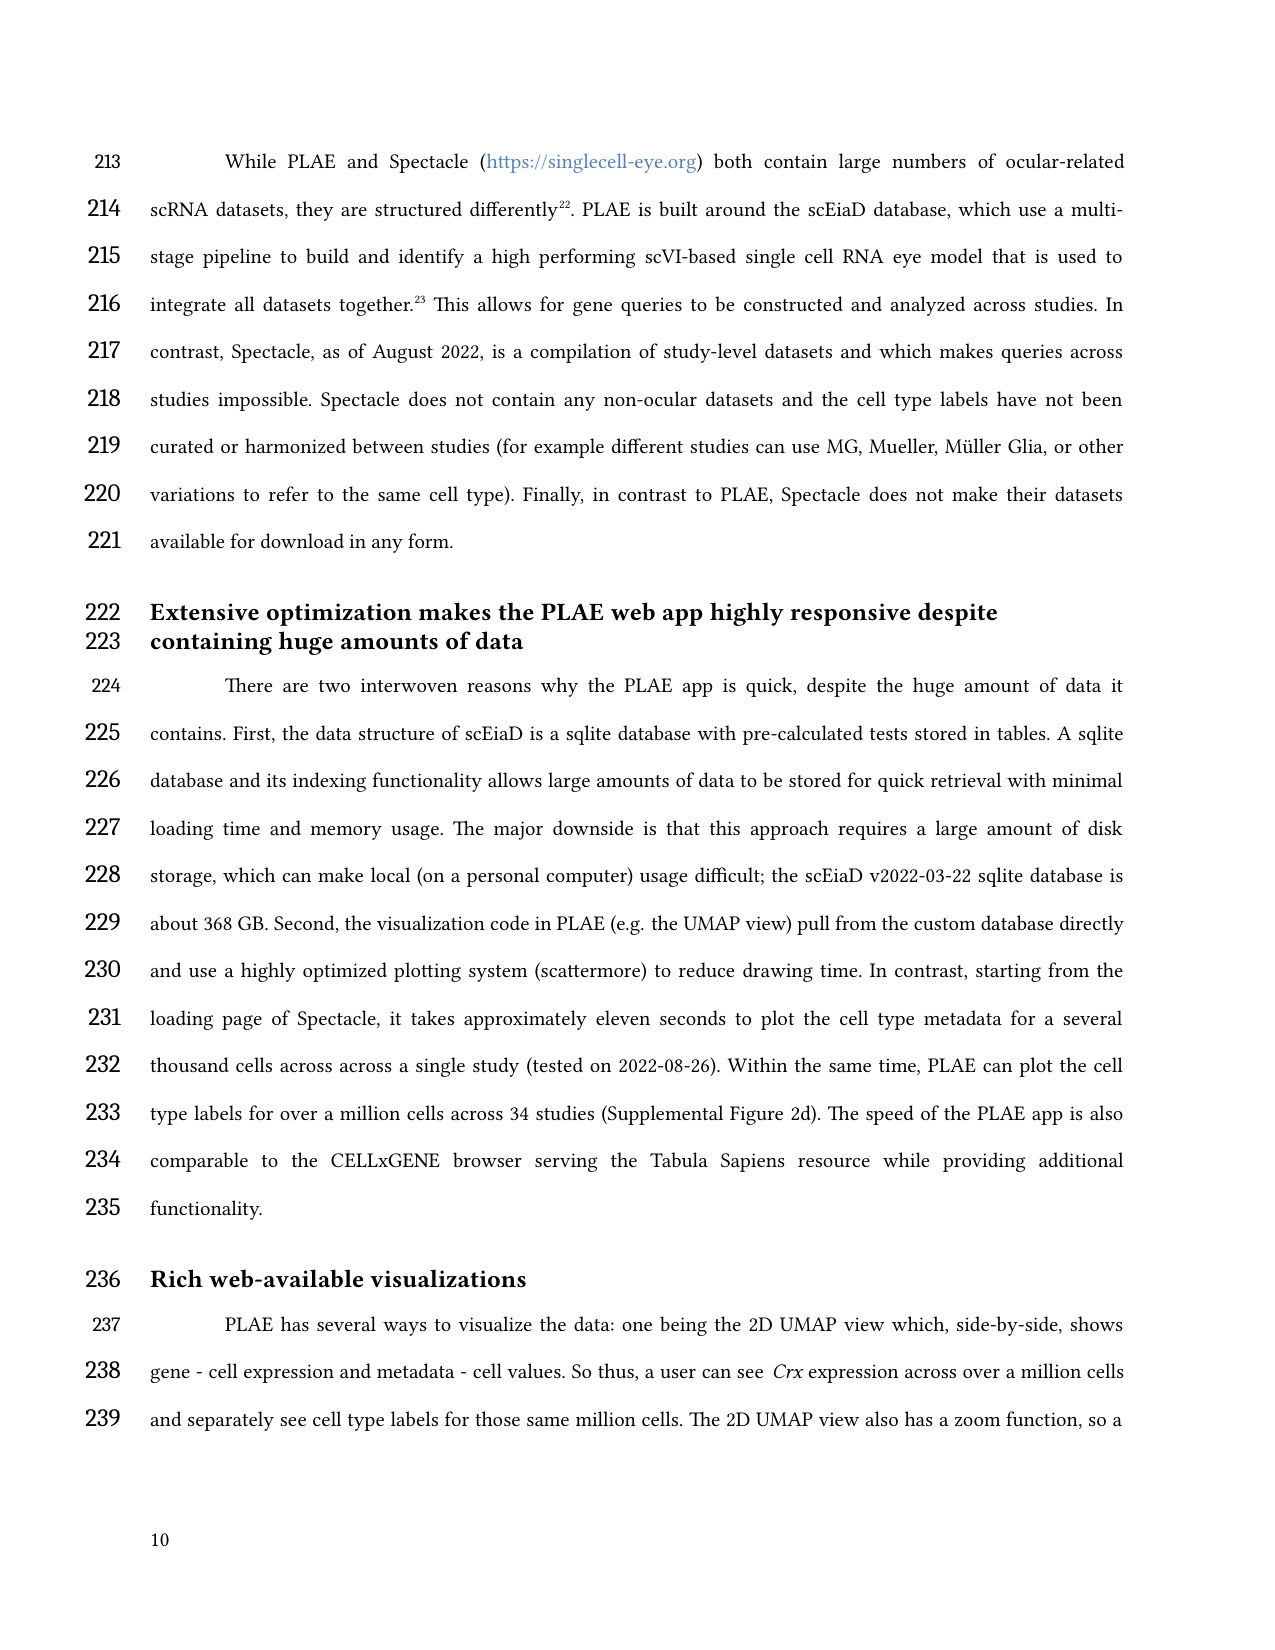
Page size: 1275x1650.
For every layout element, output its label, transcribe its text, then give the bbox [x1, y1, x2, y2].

subtitle Rich web-available visualizations [150, 1265, 1125, 1293]
text While PLAE and Spectacle (https://singlecell-eye.org) both contain large numbers of ocular-related scRNA datasets, they are structured differently22. PLAE is built around the scEiaD database, which use a multi-stage pipeline to build and identify a high performing scVI-based single cell RNA eye model that is used to integrate all datasets together.23 This allows for gene queries to be constructed and analyzed across studies. In contrast, Spectacle, as of August 2022, is a compilation of study-level datasets and which makes queries across studies impossible. Spectacle does not contain any non-ocular datasets and the cell type labels have not been curated or harmonized between studies (for example different studies can use MG, Mueller, Müller Glia, or other variations to refer to the same cell type). Finally, in contrast to PLAE, Spectacle does not make their datasets available for download in any form. [150, 150, 1125, 554]
subtitle Extensive optimization makes the PLAE web app highly responsive despite containing huge amounts of data [150, 598, 1125, 655]
text There are two interwoven reasons why the PLAE app is quick, despite the huge amount of data it contains. First, the data structure of scEiaD is a sqlite database with pre-calculated tests stored in tables. A sqlite database and its indexing functionality allows large amounts of data to be stored for quick retrieval with minimal loading time and memory usage. The major downside is that this approach requires a large amount of disk storage, which can make local (on a personal computer) usage difficult; the scEiaD v2022-03-22 sqlite database is about 368 GB. Second, the visualization code in PLAE (e.g. the UMAP view) pull from the custom database directly and use a highly optimized plotting system (scattermore) to reduce drawing time. In contrast, starting from the loading page of Spectacle, it takes approximately eleven seconds to plot the cell type metadata for a several thousand cells across across a single study (tested on 2022-08-26). Within the same time, PLAE can plot the cell type labels for over a million cells across 34 studies (Supplemental Figure 2d). The speed of the PLAE app is also comparable to the CELLxGENE browser serving the Tabula Sapiens resource while providing additional functionality. [150, 674, 1125, 1220]
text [150, 1312, 1125, 1431]
